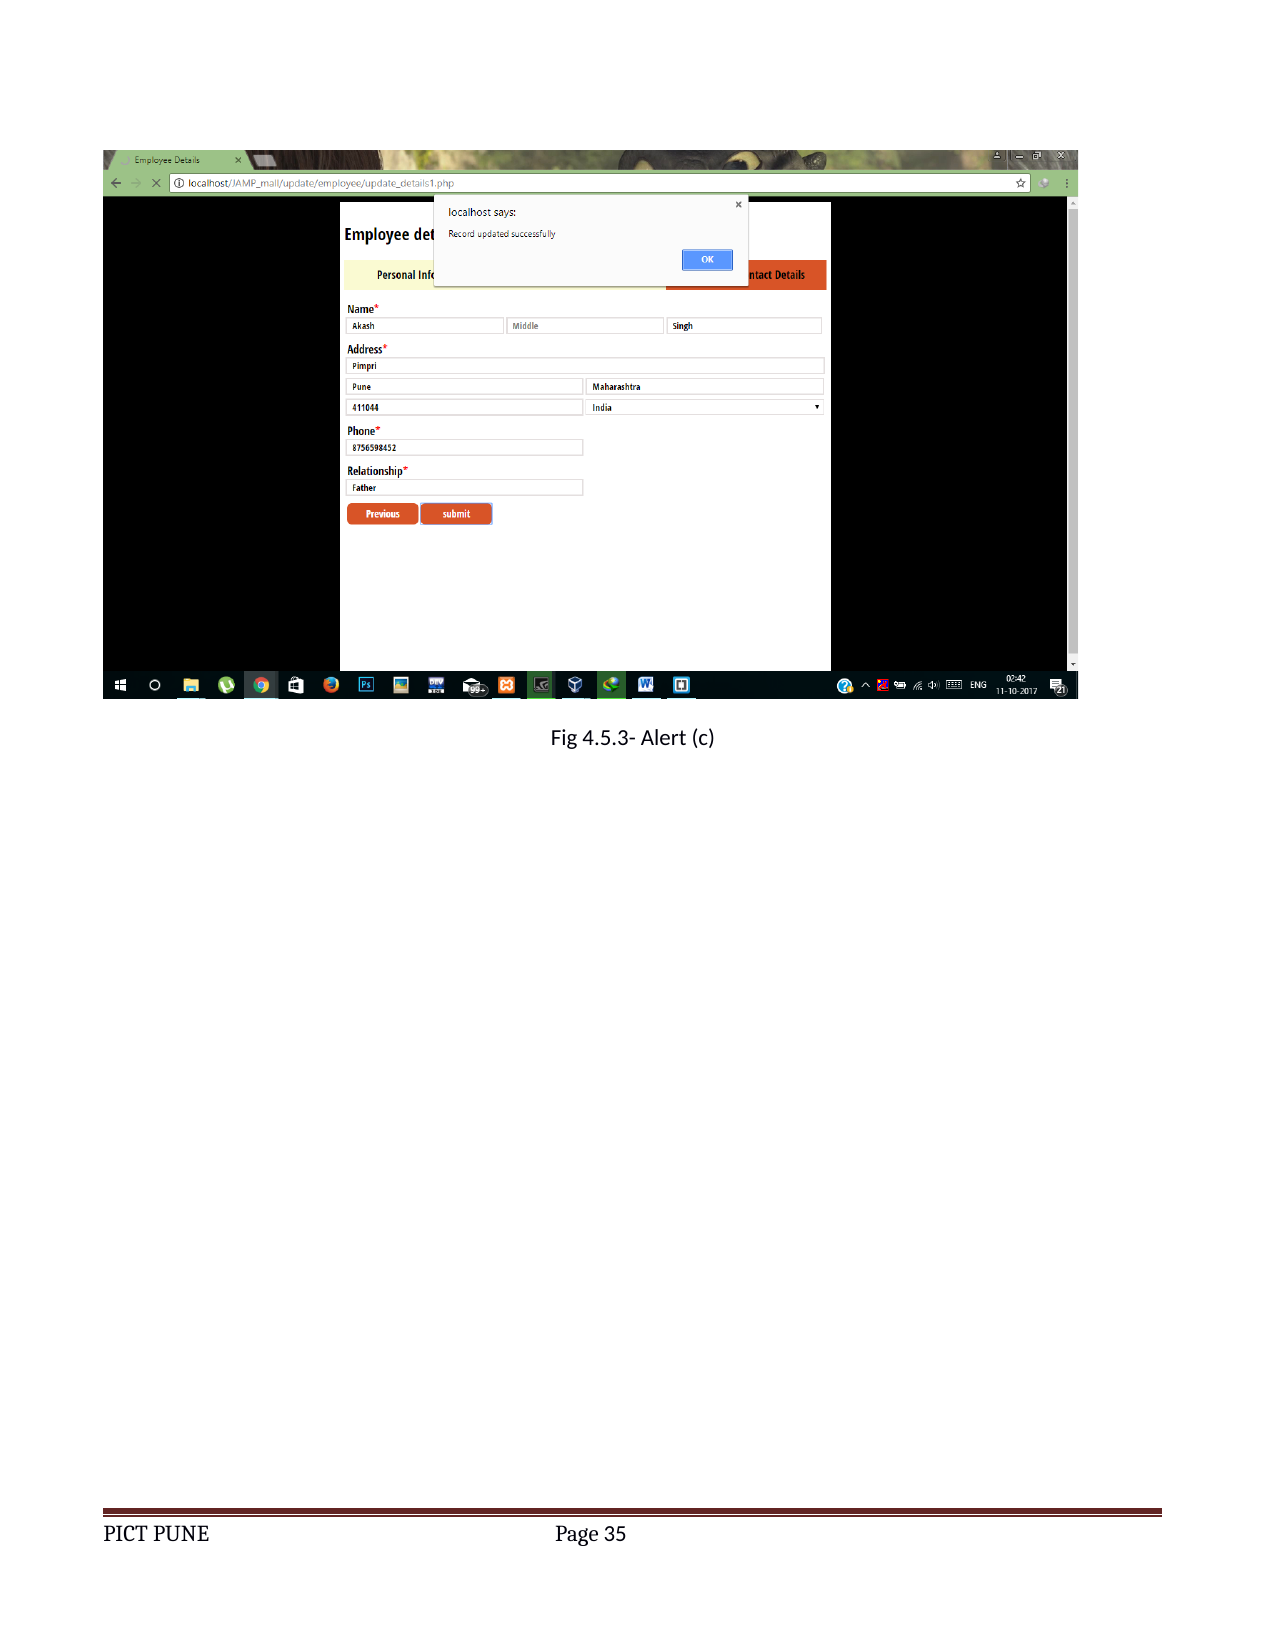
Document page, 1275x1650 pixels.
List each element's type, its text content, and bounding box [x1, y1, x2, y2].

picture [103, 150, 1079, 699]
text Fig 4.5.3- Alert (c) [103, 723, 1162, 751]
